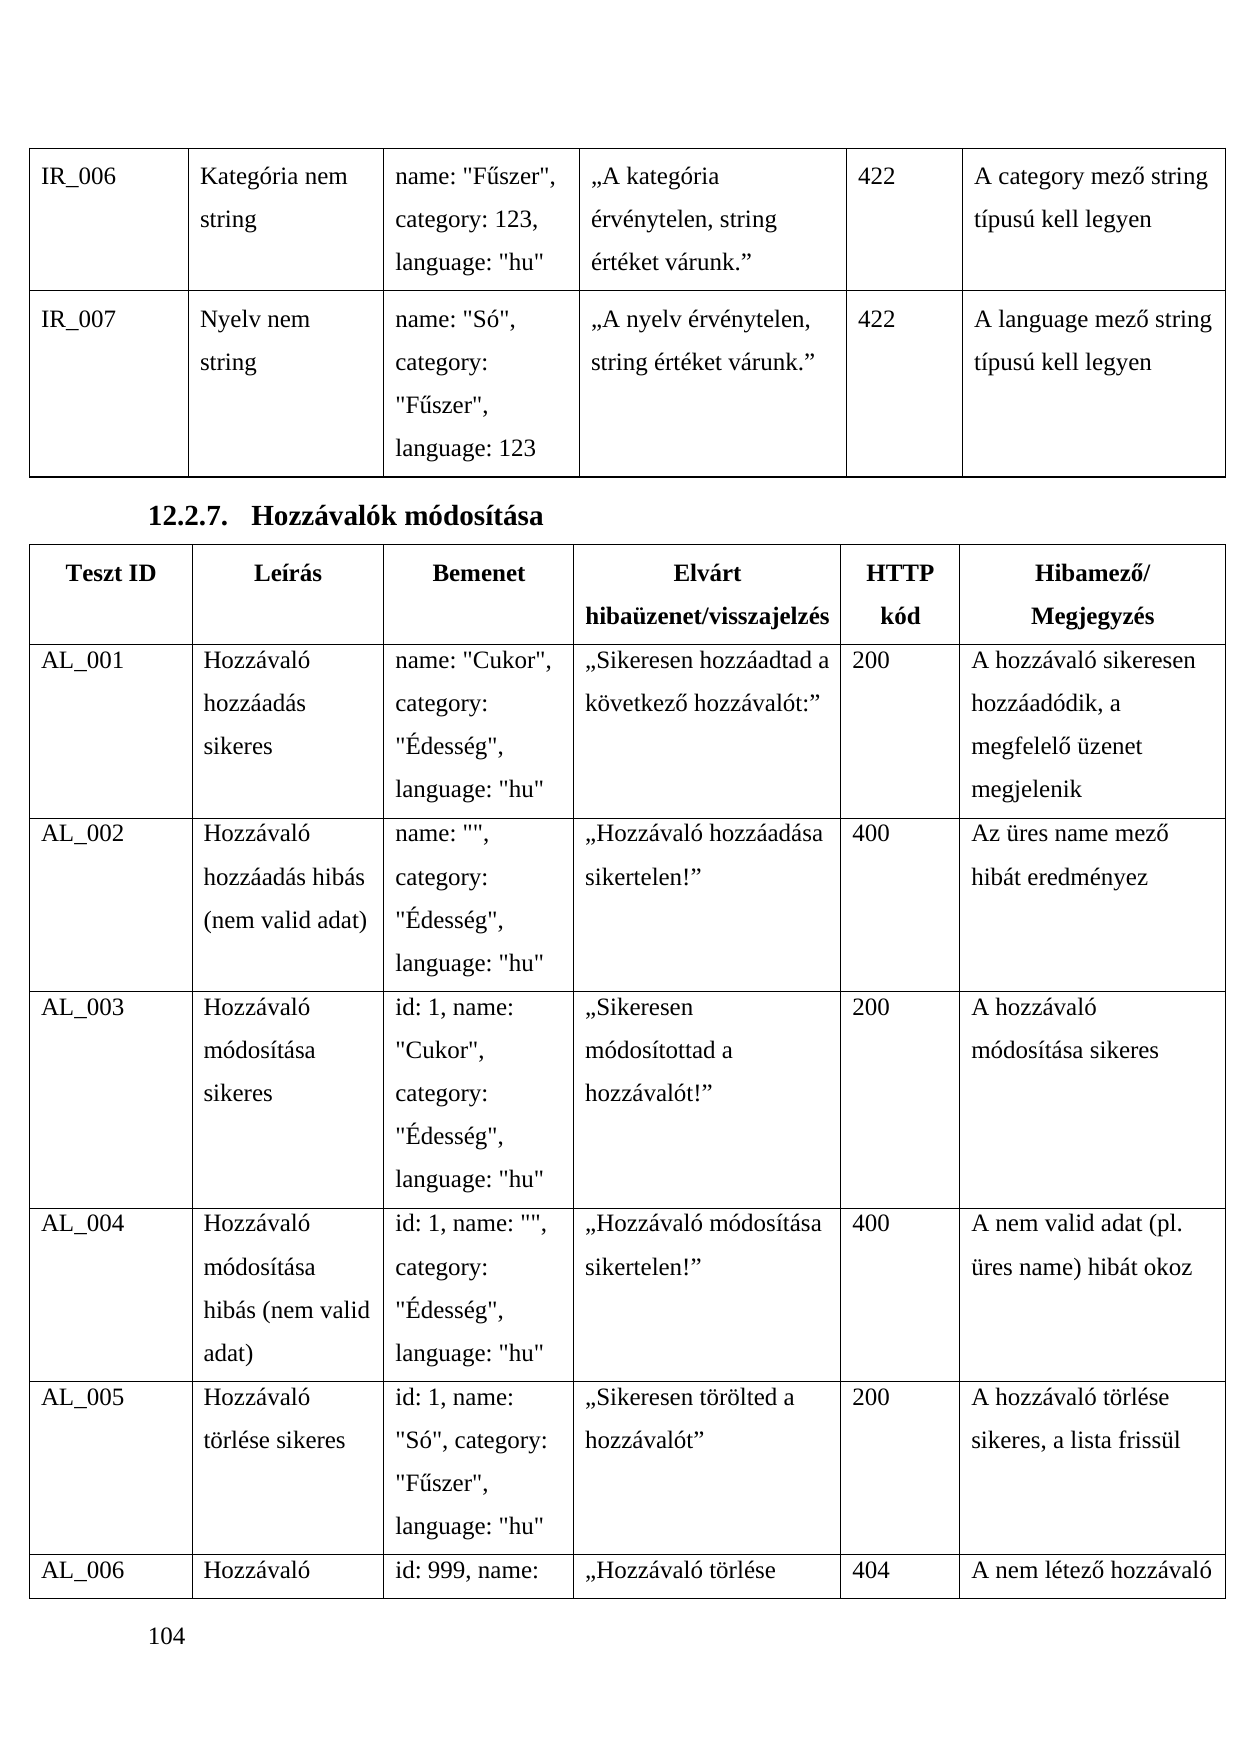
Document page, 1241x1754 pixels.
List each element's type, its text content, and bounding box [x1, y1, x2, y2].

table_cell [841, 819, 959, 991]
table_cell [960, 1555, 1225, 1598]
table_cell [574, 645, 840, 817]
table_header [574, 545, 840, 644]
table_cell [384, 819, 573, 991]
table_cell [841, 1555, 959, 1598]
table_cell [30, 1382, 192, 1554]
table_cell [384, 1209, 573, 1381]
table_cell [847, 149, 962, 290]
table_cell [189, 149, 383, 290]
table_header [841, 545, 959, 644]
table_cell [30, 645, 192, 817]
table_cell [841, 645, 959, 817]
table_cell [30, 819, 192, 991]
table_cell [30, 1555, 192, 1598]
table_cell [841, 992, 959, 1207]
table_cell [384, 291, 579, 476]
text Hozzávalók módosítása [148, 498, 1093, 532]
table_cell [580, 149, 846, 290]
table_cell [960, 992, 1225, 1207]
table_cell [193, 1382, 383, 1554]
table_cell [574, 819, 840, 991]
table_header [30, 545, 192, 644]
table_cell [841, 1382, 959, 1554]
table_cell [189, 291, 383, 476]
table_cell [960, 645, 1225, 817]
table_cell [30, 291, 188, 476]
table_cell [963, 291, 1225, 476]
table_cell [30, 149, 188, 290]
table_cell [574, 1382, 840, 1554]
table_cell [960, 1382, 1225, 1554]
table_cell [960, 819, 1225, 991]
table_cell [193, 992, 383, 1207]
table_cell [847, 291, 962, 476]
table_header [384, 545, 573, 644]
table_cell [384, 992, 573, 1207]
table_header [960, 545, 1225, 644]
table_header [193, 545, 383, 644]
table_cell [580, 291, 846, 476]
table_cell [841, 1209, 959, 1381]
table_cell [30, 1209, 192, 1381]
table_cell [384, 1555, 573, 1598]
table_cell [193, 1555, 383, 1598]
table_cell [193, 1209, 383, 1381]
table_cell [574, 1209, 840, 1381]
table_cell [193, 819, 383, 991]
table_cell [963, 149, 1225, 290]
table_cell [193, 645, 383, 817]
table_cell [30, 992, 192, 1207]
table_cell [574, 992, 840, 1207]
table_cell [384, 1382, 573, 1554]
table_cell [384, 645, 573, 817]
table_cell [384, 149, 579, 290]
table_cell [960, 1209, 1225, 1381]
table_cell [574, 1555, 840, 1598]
